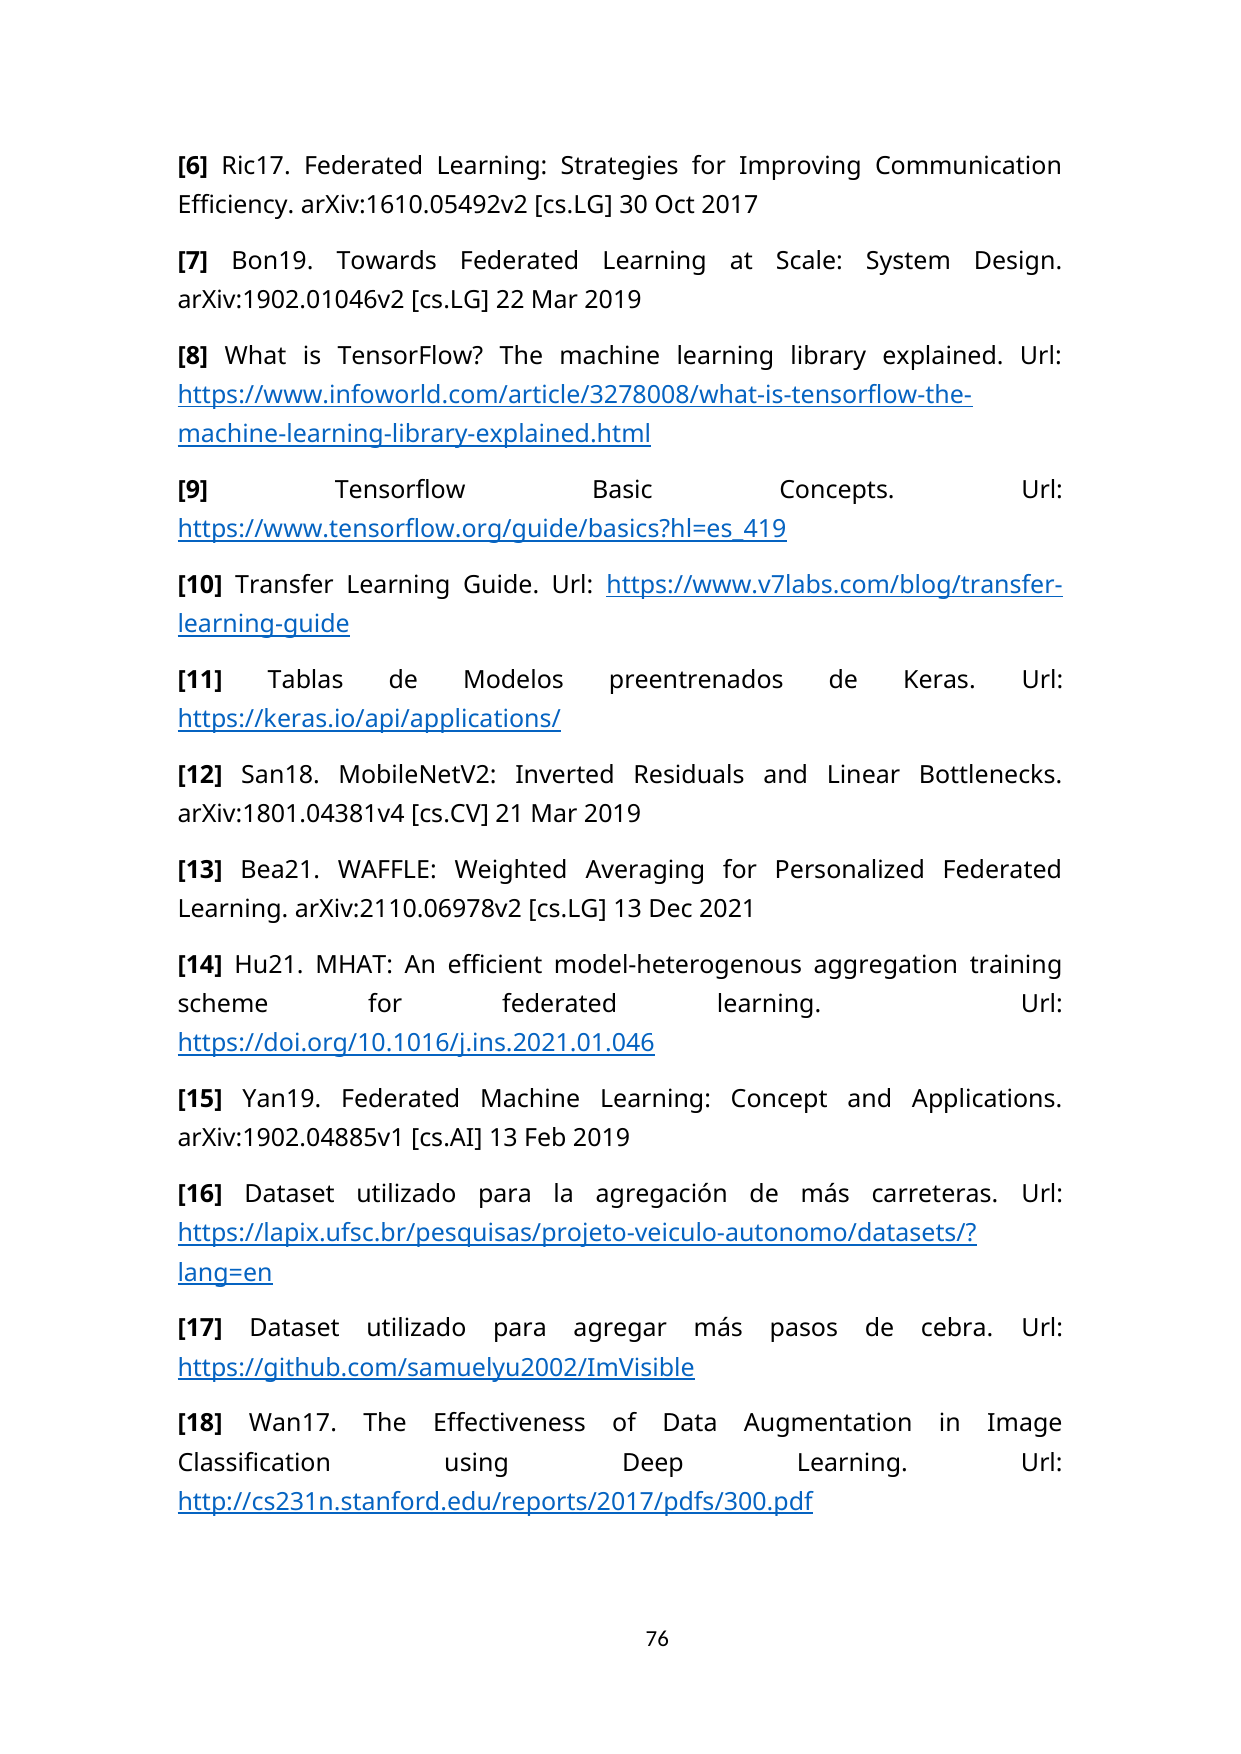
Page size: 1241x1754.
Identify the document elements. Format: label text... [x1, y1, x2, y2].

text [16] Dataset utilizado para la agregación de más carreteras. Url: https://lapix.ufsc.br/pesquisas/projeto-veiculo-autonomo/datasets/?lang=en [177, 1176, 1063, 1288]
text [9] Tensorflow Basic Concepts. Url: https://www.tensorflow.org/guide/basics?hl=es_419 [177, 472, 1063, 545]
text [12] San18. MobileNetV2: Inverted Residuals and Linear Bottlenecks. arXiv:1801.04381v4 [cs.CV] 21 Mar 2019 [177, 757, 1063, 830]
text [11] Tablas de Modelos preentrenados de Keras. Url: https://keras.io/api/applications/ [177, 662, 1063, 735]
text [10] Transfer Learning Guide. Url: https://www.v7labs.com/blog/transfer-learning-guide [177, 567, 1063, 640]
text [8] What is TensorFlow? The machine learning library explained. Url: https://www.infoworld.com/article/3278008/what-is-tensorflow-the-machine-learning-library-explained.html [177, 338, 1063, 450]
text [14] Hu21. MHAT: An efficient model-heterogenous aggregation training scheme for federated learning. Url: https://doi.org/10.1016/j.ins.2021.01.046 [177, 947, 1063, 1059]
text [15] Yan19. Federated Machine Learning: Concept and Applications. arXiv:1902.04885v1 [cs.AI] 13 Feb 2019 [177, 1081, 1063, 1154]
text [7] Bon19. Towards Federated Learning at Scale: System Design. arXiv:1902.01046v2 [cs.LG] 22 Mar 2019 [177, 243, 1063, 316]
text [18] Wan17. The Effectiveness of Data Augmentation in Image Classification using Deep Learning. Url: http://cs231n.stanford.edu/reports/2017/pdfs/300.pdf [177, 1405, 1063, 1517]
text [6] Ric17. Federated Learning: Strategies for Improving Communication Efficiency. arXiv:1610.05492v2 [cs.LG] 30 Oct 2017 [177, 148, 1063, 221]
text [17] Dataset utilizado para agregar más pasos de cebra. Url: https://github.com/samuelyu2002/ImVisible [177, 1310, 1063, 1383]
text [13] Bea21. WAFFLE: Weighted Averaging for Personalized Federated Learning. arXiv:2110.06978v2 [cs.LG] 13 Dec 2021 [177, 852, 1063, 925]
